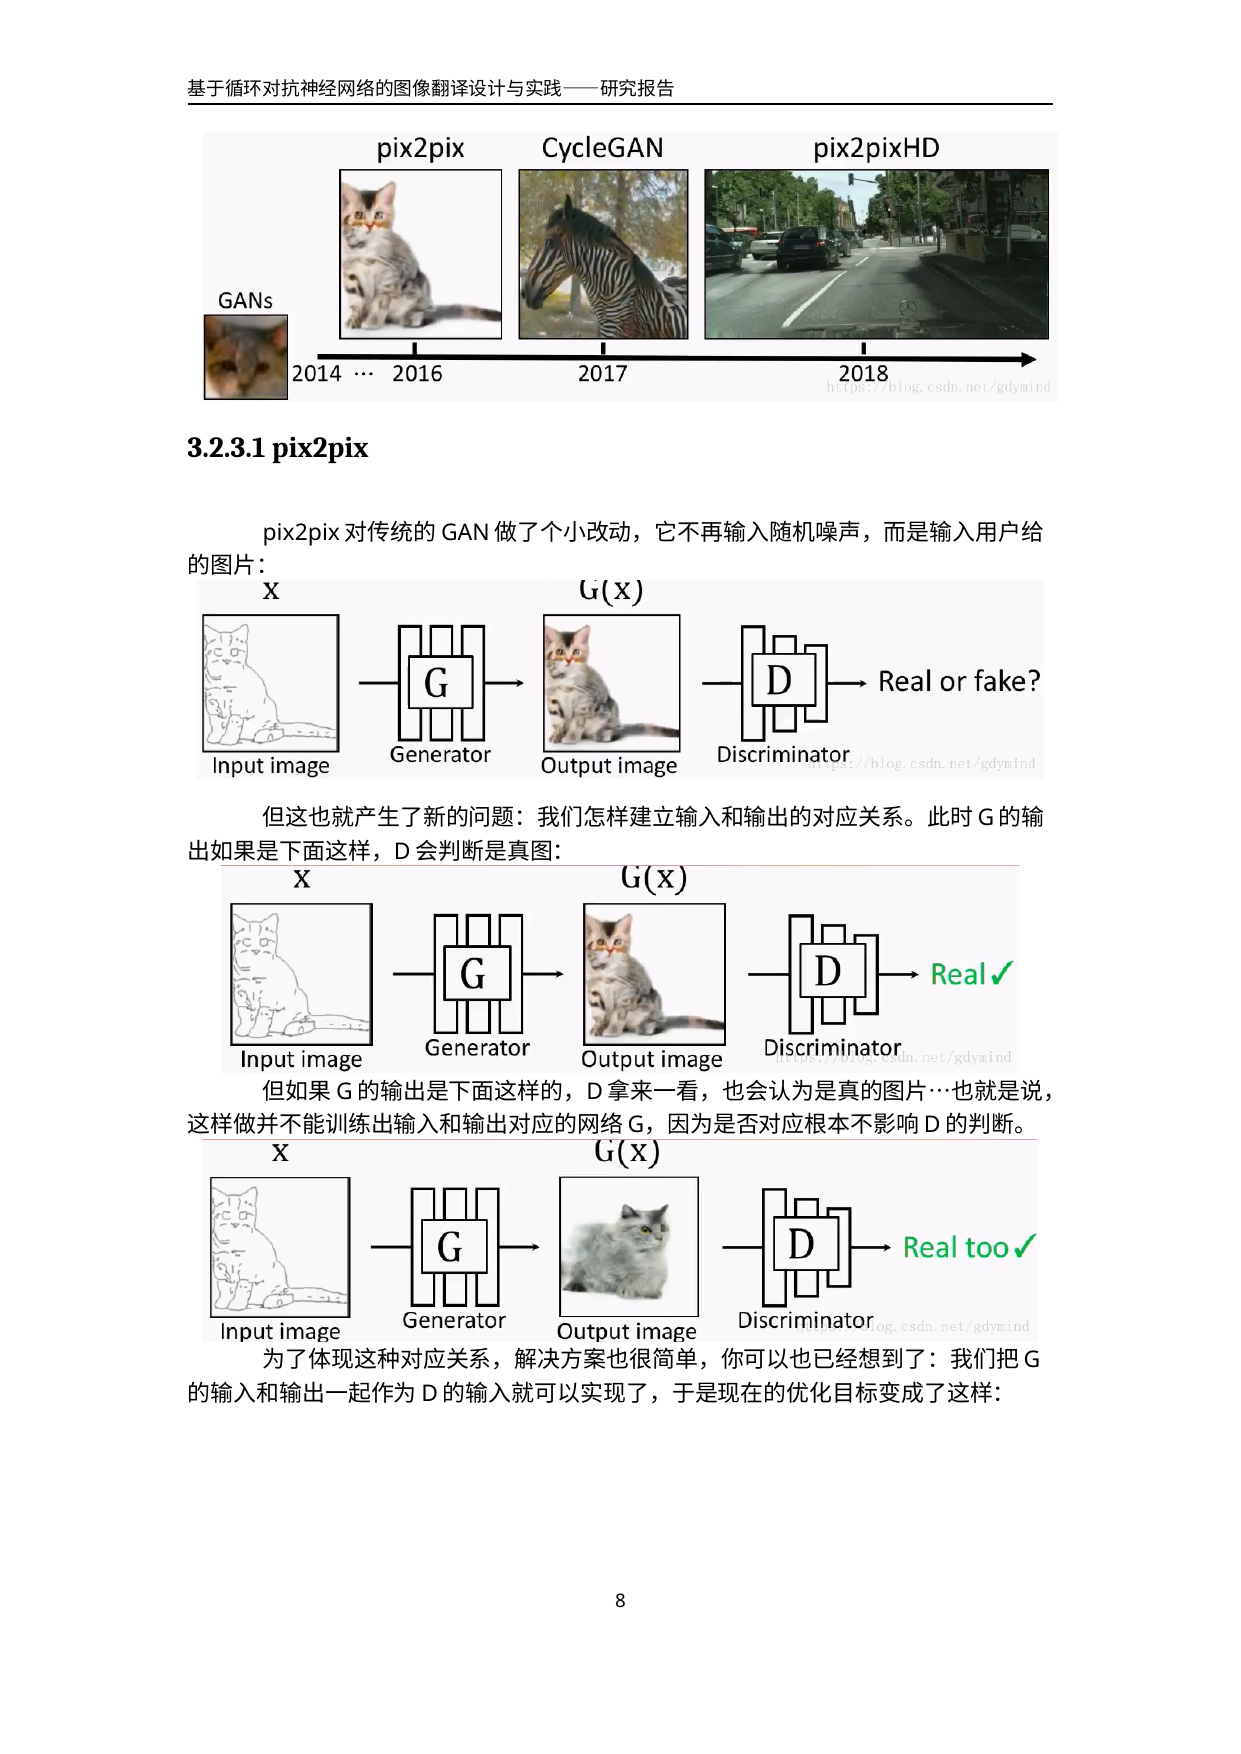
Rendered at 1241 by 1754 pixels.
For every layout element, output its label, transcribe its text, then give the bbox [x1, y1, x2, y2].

text 为了体现这种对应关系，解决方案也很简单，你可以也已经想到了：我们把G的输入和输出一起作为D的输入就可以实现了，于是现在的优化目标变成了这样： [187, 1341, 1053, 1408]
picture [221, 865, 1020, 1073]
subtitle 3.2.3.1 pix2pix [187, 431, 1053, 464]
picture [202, 1139, 1038, 1342]
text 但这也就产生了新的问题：我们怎样建立输入和输出的对应关系。此时G的输出如果是下面这样，D会判断是真图： [187, 799, 1053, 866]
text 但如果G的输出是下面这样的，D拿来一看，也会认为是真的图片…也就是说，这样做并不能训练出输入和输出对应的网络G，因为是否对应根本不影响D的判断。 [187, 1073, 1053, 1139]
text pix2pix对传统的GAN做了个小改动，它不再输入随机噪声，而是输入用户给的图片： [187, 513, 1053, 580]
picture [202, 132, 1059, 402]
picture [196, 580, 1044, 779]
